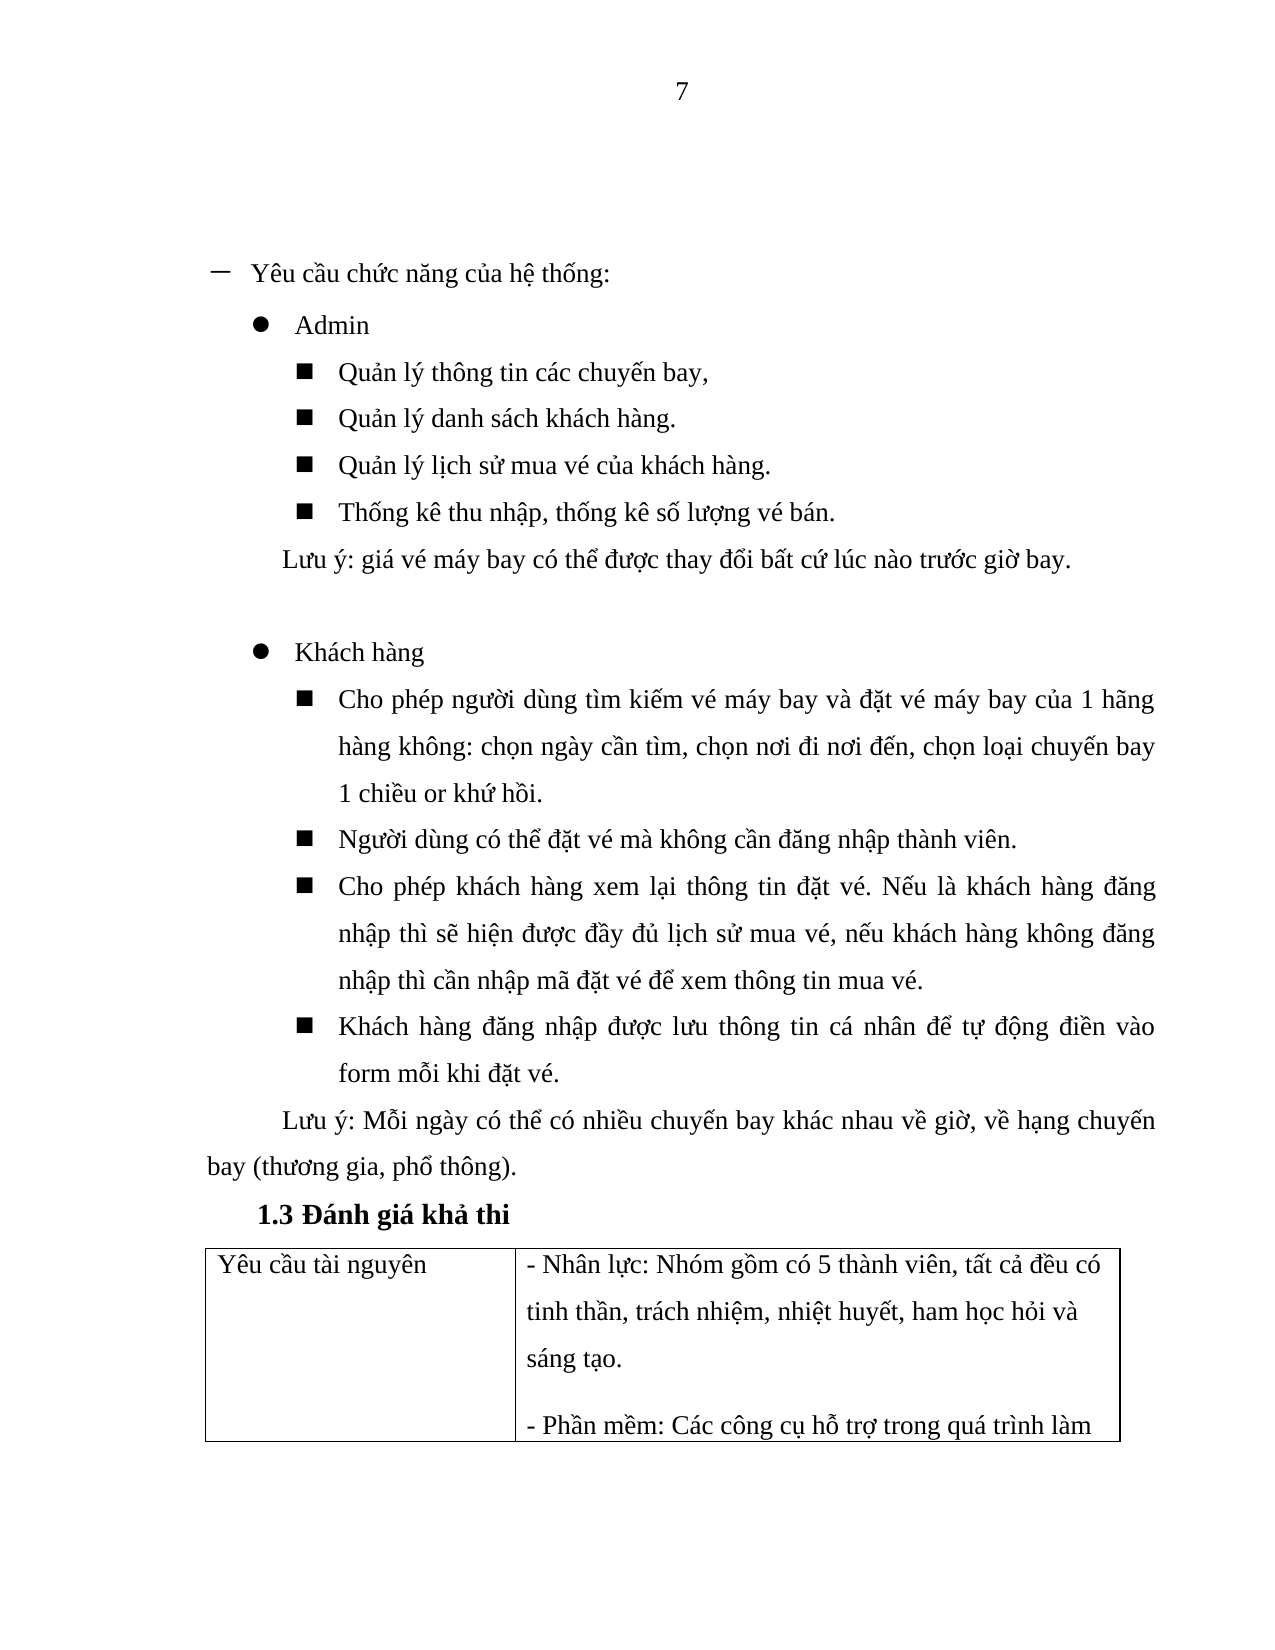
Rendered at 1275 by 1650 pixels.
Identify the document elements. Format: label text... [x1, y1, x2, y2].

list Đánh giá khả thi [257, 1197, 1157, 1231]
list Cho phép khách hàng xem lại thông tin đặt vé. Nếu là khách hàng đăng nhập thì sẽ hiện được đầy đủ lịch sử mua vé, nếu khách hàng không đăng nhập thì cần nhập mã đặt vé để xem thông tin mua vé. [294, 870, 1157, 995]
text Lưu ý: Mỗi ngày có thể có nhiều chuyến bay khác nhau về giờ, về hạng chuyến bay (thương gia, phổ thông). [207, 1104, 1157, 1182]
text Lưu ý: giá vé máy bay có thể được thay đổi bất cứ lúc nào trước giờ bay. [207, 543, 1157, 574]
list Thống kê thu nhập, thống kê số lượng vé bán. [294, 496, 1157, 527]
list Khách hàng [251, 636, 1157, 668]
list Admin [251, 309, 1157, 340]
list Quản lý lịch sử mua vé của khách hàng. [294, 449, 1157, 481]
list Quản lý thông tin các chuyến bay, [294, 356, 1157, 387]
list Quản lý danh sách khách hàng. [294, 402, 1157, 434]
list Yêu cầu chức năng của hệ thống: [207, 253, 1157, 290]
table_header Yêu cầu tài nguyên [206, 1249, 515, 1441]
list Người dùng có thể đặt vé mà không cần đăng nhập thành viên. [294, 823, 1157, 855]
list Khách hàng đăng nhập được lưu thông tin cá nhân để tự động điền vào form mỗi khi đặt vé. [294, 1010, 1157, 1088]
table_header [516, 1249, 1119, 1441]
list Cho phép người dùng tìm kiếm vé máy bay và đặt vé máy bay của 1 hãng hàng không: chọn ngày cần tìm, chọn nơi đi nơi đến, chọn loại chuyến bay 1 chiều or khứ hồi. [294, 683, 1157, 808]
